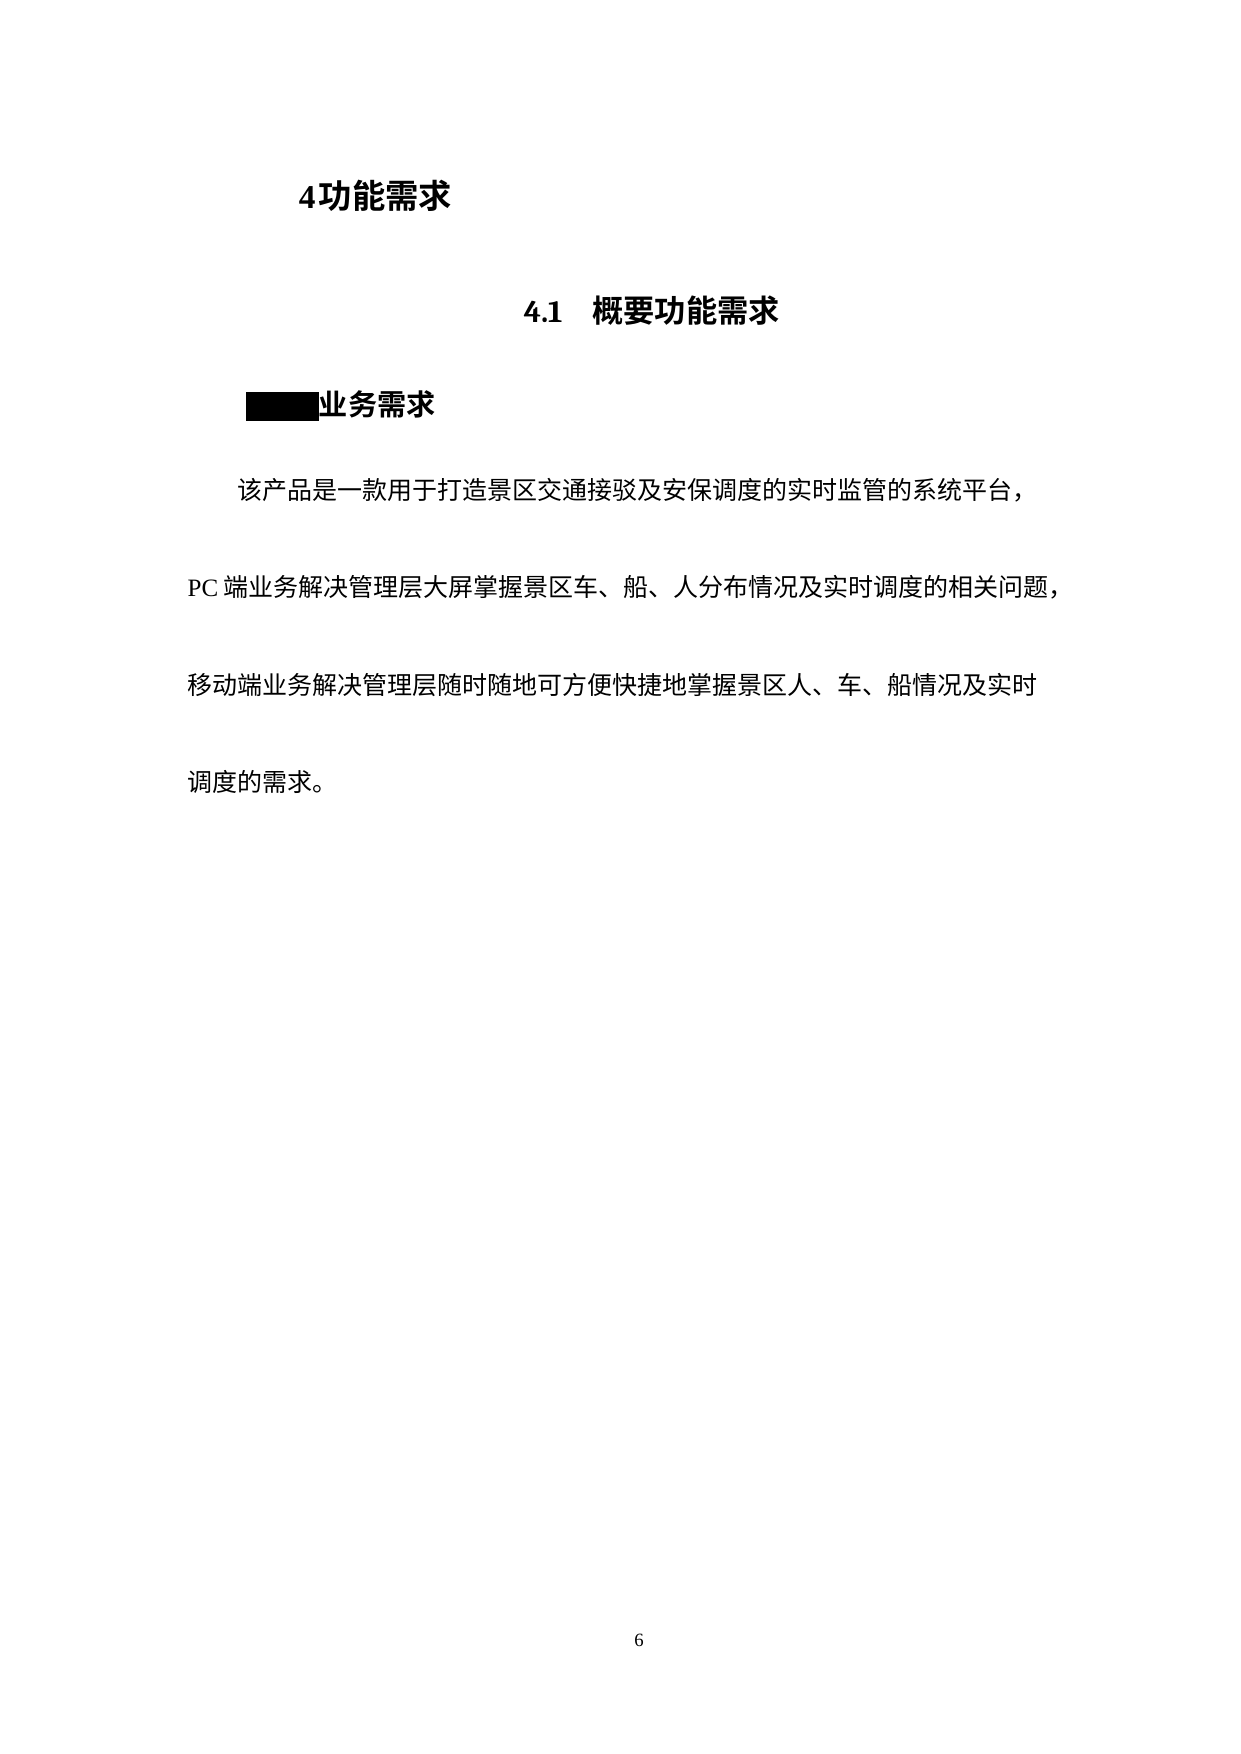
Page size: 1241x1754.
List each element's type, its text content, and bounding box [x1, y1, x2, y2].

subtitle 功能需求 [232, 162, 1053, 227]
subtitle 业务需求 [187, 370, 1053, 435]
text 该产品是一款用于打造景区交通接驳及安保调度的实时监管的系统平台，PC端业务解决管理层大屏掌握景区车、船、人分布情况及实时调度的相关问题，移动端业务解决管理层随时随地可方便快捷地掌握景区人、车、船情况及实时调度的需求。 [187, 456, 1053, 813]
subtitle 概要功能需求 [187, 276, 1053, 341]
